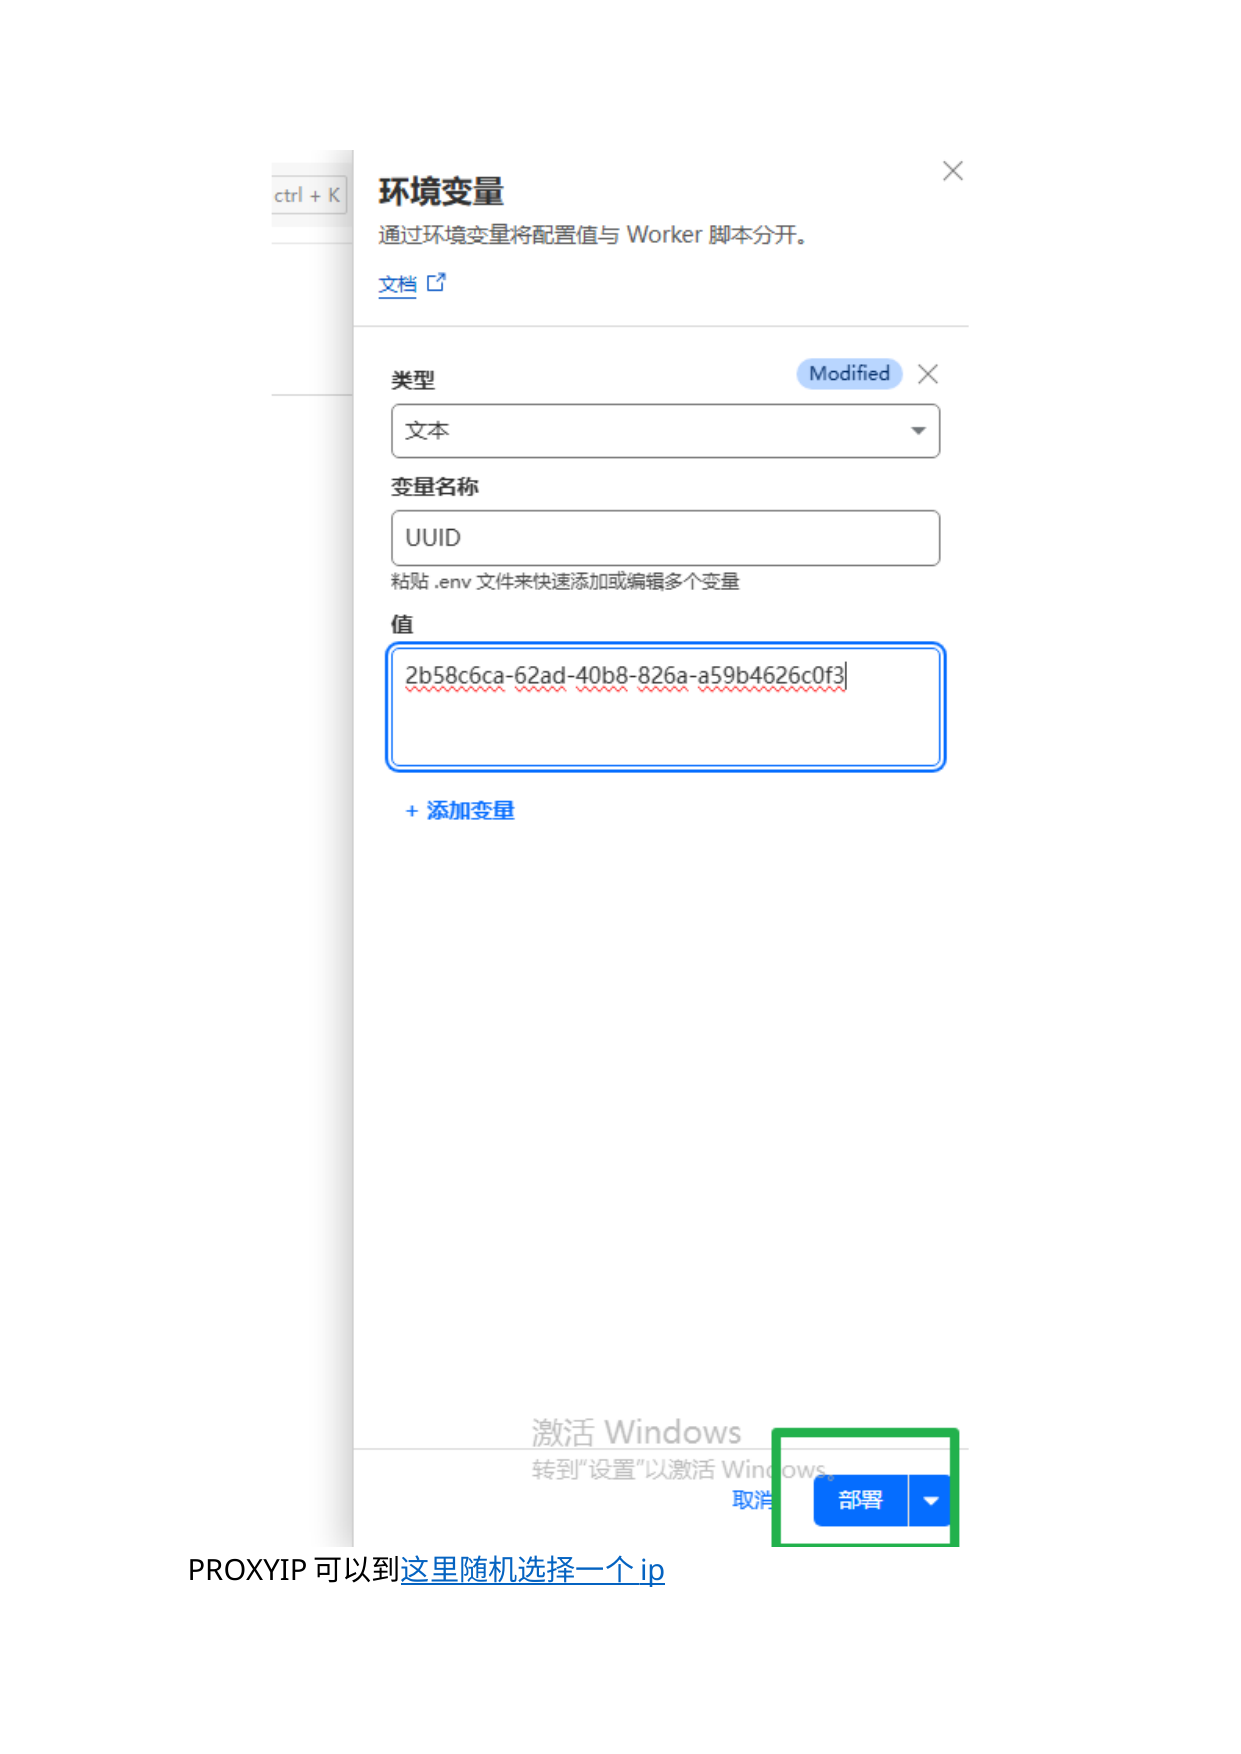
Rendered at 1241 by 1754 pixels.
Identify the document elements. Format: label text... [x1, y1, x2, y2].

picture [271, 150, 969, 1547]
text PROXYIP可以到这里随机选择一个ip [187, 1547, 1053, 1589]
